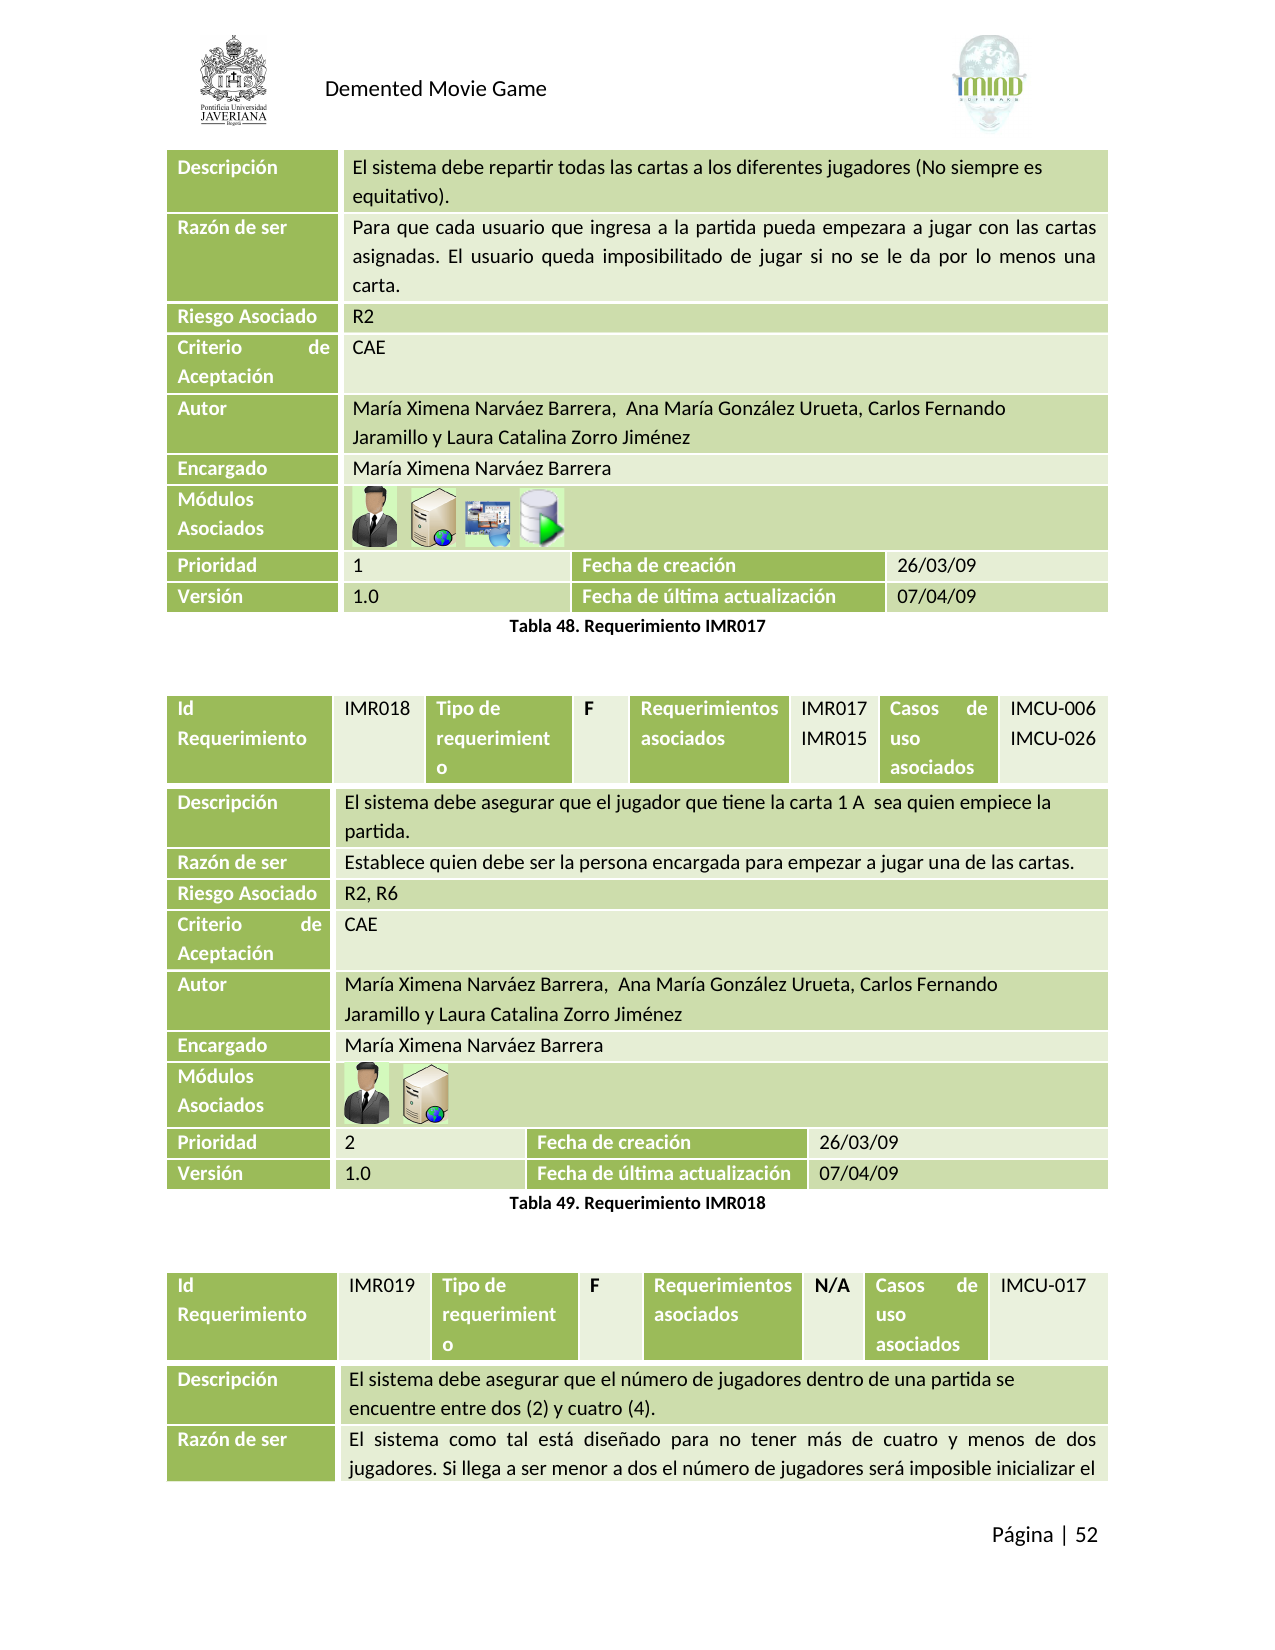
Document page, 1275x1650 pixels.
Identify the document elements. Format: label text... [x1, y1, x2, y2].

table_header F [574, 696, 628, 783]
table_cell María Ximena Narváez Barrera [344, 455, 1108, 484]
table_cell CAE [336, 911, 1108, 969]
picture [344, 1062, 390, 1124]
table_header Requerimientos asociados [630, 696, 789, 783]
table_header IMCU-017 [990, 1273, 1108, 1360]
table_header Id Requerimiento [167, 696, 332, 783]
table_cell Fecha de creación [527, 1129, 807, 1158]
table_header IMR019 [339, 1273, 430, 1360]
table_cell María Ximena Narváez Barrera [336, 1032, 1108, 1061]
table_cell Razón de ser [167, 214, 338, 301]
table_cell Prioridad [167, 1129, 330, 1158]
table_cell Fecha de última actualización [572, 583, 885, 612]
table_cell 1 [344, 552, 570, 581]
table_cell Criterio de Aceptación [167, 911, 330, 969]
table_cell Encargado [167, 1032, 330, 1061]
table_cell Prioridad [167, 552, 338, 581]
table_cell Riesgo Asociado [167, 304, 338, 332]
picture [403, 1064, 449, 1124]
picture [352, 486, 397, 547]
picture [519, 488, 565, 547]
table_header IMR018 [334, 696, 424, 783]
table_header Id Requerimiento [167, 1273, 337, 1360]
table_cell 1.0 [336, 1160, 525, 1189]
text Tabla 49. Requerimiento IMR018 [177, 1191, 1098, 1214]
table_header Requerimientos asociados [644, 1273, 802, 1360]
picture [465, 501, 511, 547]
table_cell El sistema debe asegurar que el número de jugadores dentro de una partida se encuentre entre dos (2) y cuatro (4). [341, 1366, 1108, 1424]
picture [951, 35, 1033, 138]
table_cell Fecha de creación [572, 552, 885, 581]
table_cell R2 [344, 304, 1108, 332]
table_header IMCU-006 IMCU-026 [1000, 696, 1108, 783]
table_cell María Ximena Narváez Barrera, Ana María González Urueta, Carlos Fernando Jaramillo y Laura Catalina Zorro Jiménez [336, 972, 1108, 1030]
table_cell Descripción [167, 1366, 335, 1424]
table_cell Módulos Asociados [167, 1063, 330, 1127]
table_cell María Ximena Narváez Barrera, Ana María González Urueta, Carlos Fernando Jaramillo y Laura Catalina Zorro Jiménez [344, 395, 1108, 453]
picture [411, 488, 456, 547]
table_cell Descripción [167, 789, 330, 847]
table_cell Autor [167, 395, 338, 453]
table_cell CAE [344, 335, 1108, 393]
table_cell 26/03/09 [887, 552, 1108, 581]
table_cell El sistema debe repartir todas las cartas a los diferentes jugadores (No siempre es equitativo). [344, 150, 1108, 212]
table_cell [336, 1063, 1108, 1127]
table_cell 07/04/09 [887, 583, 1108, 612]
table_cell [344, 486, 1108, 550]
table_cell R2, R6 [336, 880, 1108, 909]
table_cell Establece quien debe ser la persona encargada para empezar a jugar una de las cartas. [336, 849, 1108, 878]
table_cell Autor [167, 972, 330, 1030]
table_cell 26/03/09 [809, 1129, 1108, 1158]
table_header F [580, 1273, 642, 1360]
text Tabla 48. Requerimiento IMR017 [177, 614, 1098, 637]
table_cell Versión [167, 583, 338, 612]
table_cell Criterio de Aceptación [167, 335, 338, 393]
table_header IMR017 IMR015 [791, 696, 878, 783]
table_header N/A [804, 1273, 863, 1360]
table_cell Fecha de última actualización [527, 1160, 807, 1189]
table_cell Descripción [167, 150, 338, 212]
table_cell Para que cada usuario que ingresa a la partida pueda empezara a jugar con las cartas asignadas. El usuario queda imposibilitado de jugar si no se le da por lo menos una carta. [344, 214, 1108, 301]
table_cell Encargado [167, 455, 338, 484]
table_header Tipo de requerimiento [432, 1273, 578, 1360]
table_cell Razón de ser [167, 1426, 335, 1481]
table_cell Riesgo Asociado [167, 880, 330, 909]
table_header Tipo de requerimiento [426, 696, 572, 783]
table_cell 07/04/09 [809, 1160, 1108, 1189]
table_header Casos de uso asociados [880, 696, 998, 783]
table_cell Versión [167, 1160, 330, 1189]
table_cell Razón de ser [167, 849, 330, 878]
table_cell 2 [336, 1129, 525, 1158]
table_cell El sistema debe asegurar que el jugador que tiene la carta 1 A sea quien empiece la partida. [336, 789, 1108, 847]
picture [200, 35, 267, 126]
table_cell Módulos Asociados [167, 486, 338, 550]
table_cell 1.0 [344, 583, 570, 612]
table_header Casos de uso asociados [865, 1273, 988, 1360]
